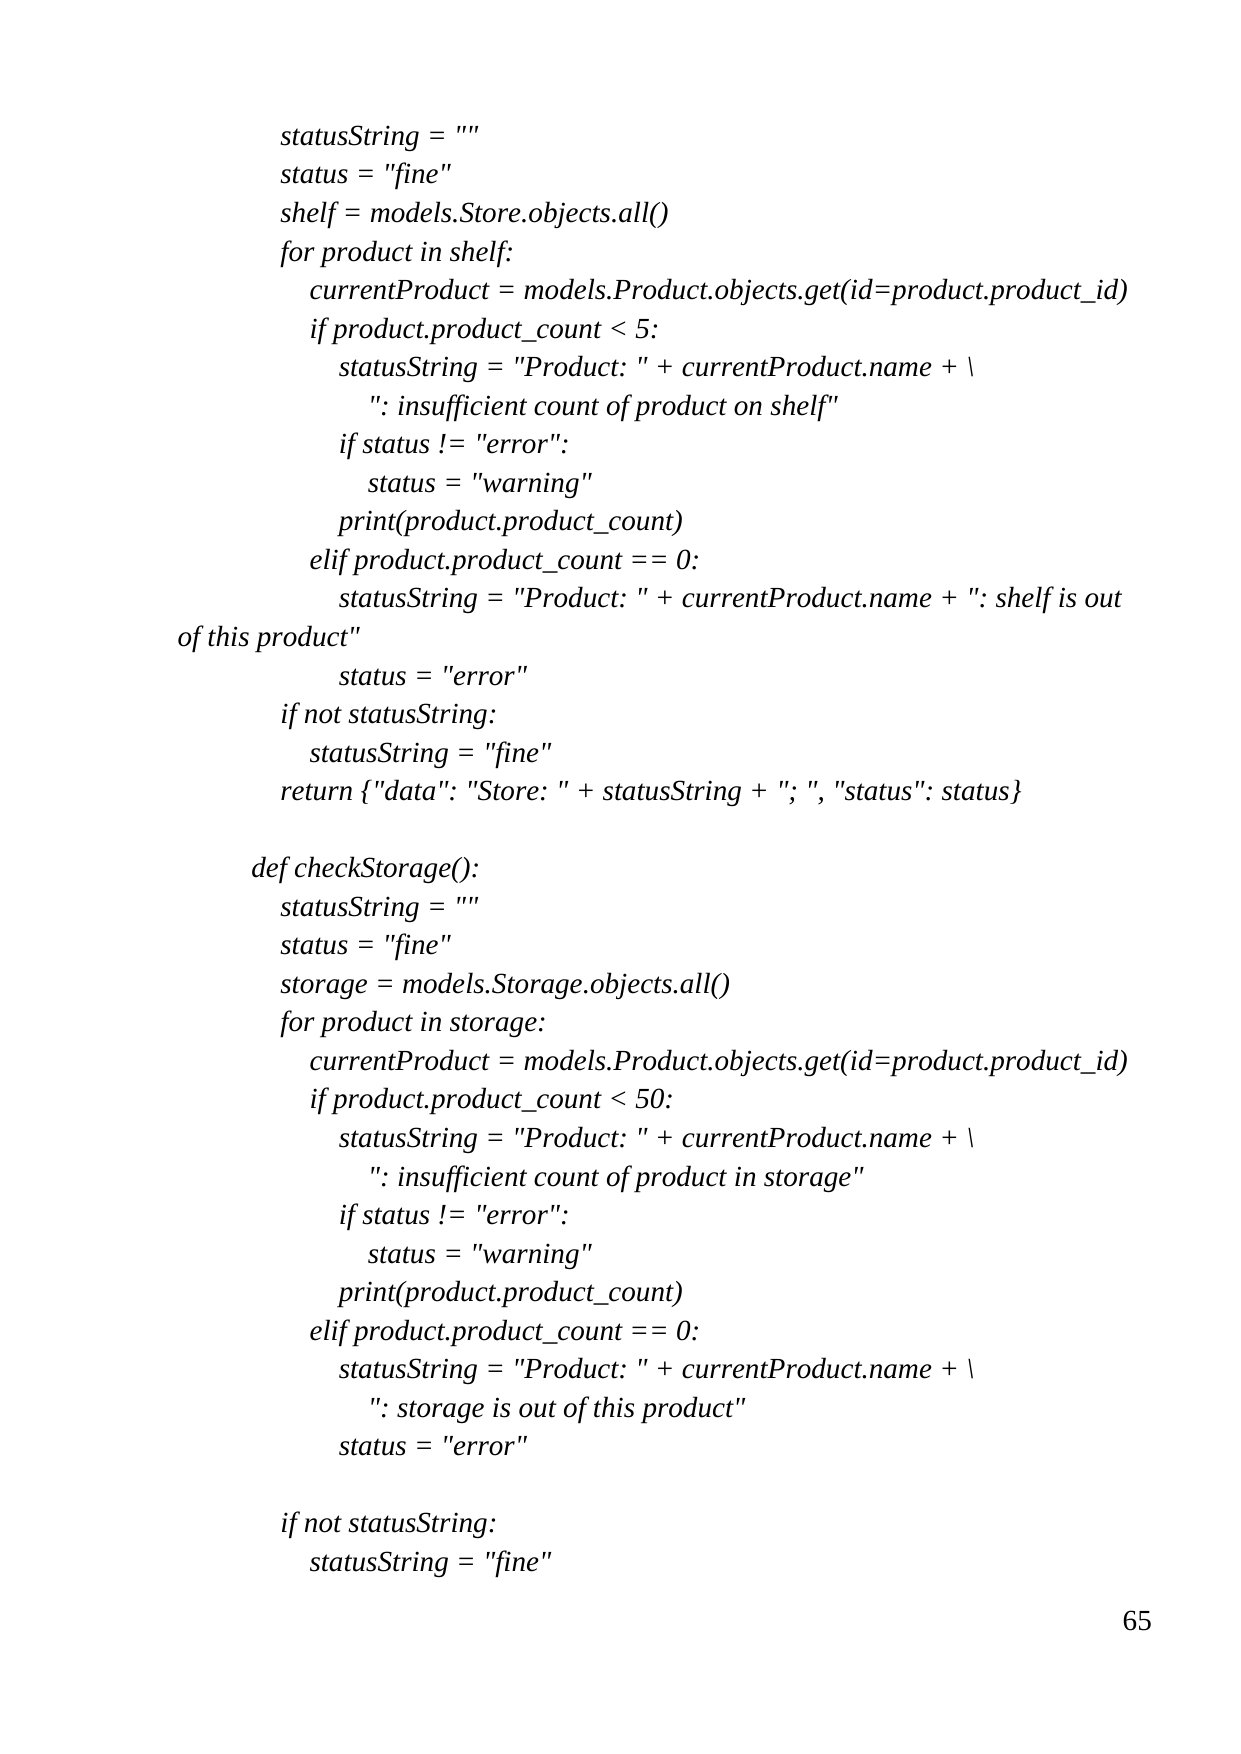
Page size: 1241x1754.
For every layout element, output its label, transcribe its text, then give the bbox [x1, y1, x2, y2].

text statusString = "Product: " + currentProduct.name + \ [177, 349, 1152, 383]
text if product.product_count < 50: [177, 1082, 1152, 1115]
text ": insufficient count of product in storage" [177, 1159, 1152, 1192]
text if status != "error": [177, 1197, 1152, 1231]
text status = "error" [177, 1428, 1152, 1462]
text shelf = models.Store.objects.all() [177, 195, 1152, 229]
text status = "fine" [177, 927, 1152, 961]
text storage = models.Storage.objects.all() [177, 966, 1152, 999]
text currentProduct = models.Product.objects.get(id=product.product_id) [177, 272, 1152, 306]
text statusString = "Product: " + currentProduct.name + \ [177, 1120, 1152, 1154]
text return {"data": "Store: " + statusString + "; ", "status": status} [177, 773, 1152, 807]
text statusString = "Product: " + currentProduct.name + \ [177, 1351, 1152, 1385]
text elif product.product_count == 0: [177, 542, 1152, 576]
text for product in storage: [177, 1004, 1152, 1038]
text print(product.product_count) [177, 1274, 1152, 1308]
text status = "error" [177, 658, 1152, 691]
text ": storage is out of this product" [177, 1390, 1152, 1423]
text ": insufficient count of product on shelf" [177, 388, 1152, 421]
text statusString = "" [177, 889, 1152, 922]
text currentProduct = models.Product.objects.get(id=product.product_id) [177, 1043, 1152, 1077]
text if not statusString: [177, 696, 1152, 730]
text if product.product_count < 5: [177, 311, 1152, 344]
text status = "warning" [177, 465, 1152, 498]
text if not statusString: [177, 1506, 1152, 1539]
text status = "warning" [177, 1236, 1152, 1269]
text print(product.product_count) [177, 503, 1152, 537]
text statusString = "" [177, 118, 1152, 152]
text statusString = "fine" [177, 735, 1152, 768]
text statusString = "Product: " + currentProduct.name + ": shelf is out of this product" [177, 581, 1152, 653]
text if status != "error": [177, 426, 1152, 460]
text elif product.product_count == 0: [177, 1313, 1152, 1346]
text for product in shelf: [177, 234, 1152, 267]
text status = "fine" [177, 157, 1152, 190]
text statusString = "fine" [177, 1544, 1152, 1578]
text def checkStorage(): [177, 850, 1152, 884]
